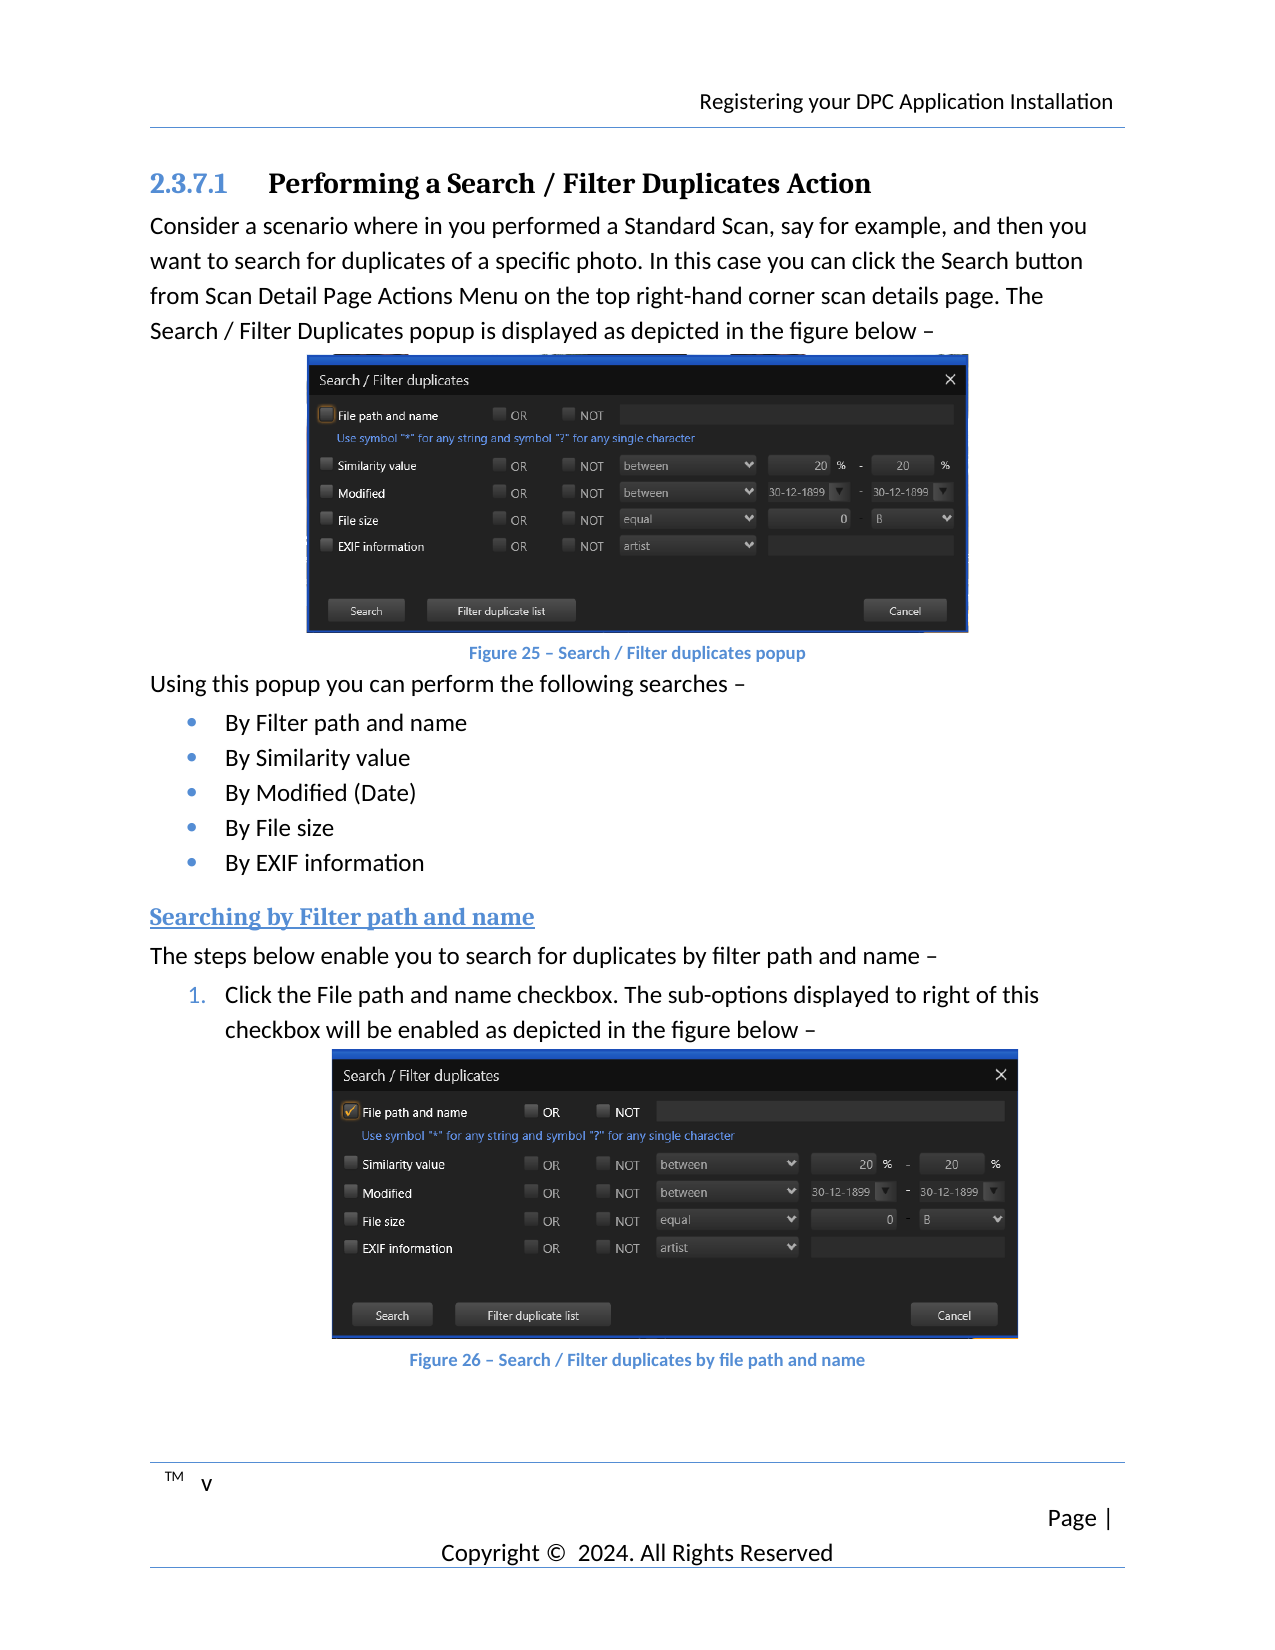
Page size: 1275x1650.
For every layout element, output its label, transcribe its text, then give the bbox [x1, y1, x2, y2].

text Figure 26 – Search / Filter duplicates by file path and name [150, 1348, 1125, 1371]
list By Similarity value [187, 742, 1125, 773]
list By Filter path and name [187, 707, 1125, 738]
subtitle Searching by Filter path and name [150, 903, 1125, 932]
list By Modified (Date) [187, 777, 1125, 808]
picture [306, 354, 969, 633]
list By File size [187, 812, 1125, 843]
text Using this popup you can perform the following searches – [150, 668, 1125, 698]
list Click the File path and name checkbox. The sub-options displayed to right of this checkbox will be enabled as depicted in the figure below – [187, 979, 1125, 1045]
picture [331, 1049, 1019, 1339]
list By EXIF information [187, 847, 1125, 878]
text The steps below enable you to search for duplicates by filter path and name – [150, 940, 1125, 971]
text Consider a scenario where in you performed a Standard Scan, say for example, and then you want to search for duplicates of a specific photo. In this case you can click the Search button from Scan Detail Page Actions Menu on the top right-hand corner scan details page. The Search / Filter Duplicates popup is displayed as depicted in the figure below – [150, 210, 1125, 346]
text Figure 25 – Search / Filter duplicates popup [150, 641, 1125, 664]
subtitle Performing a Search / Filter Duplicates Action [150, 167, 1125, 201]
